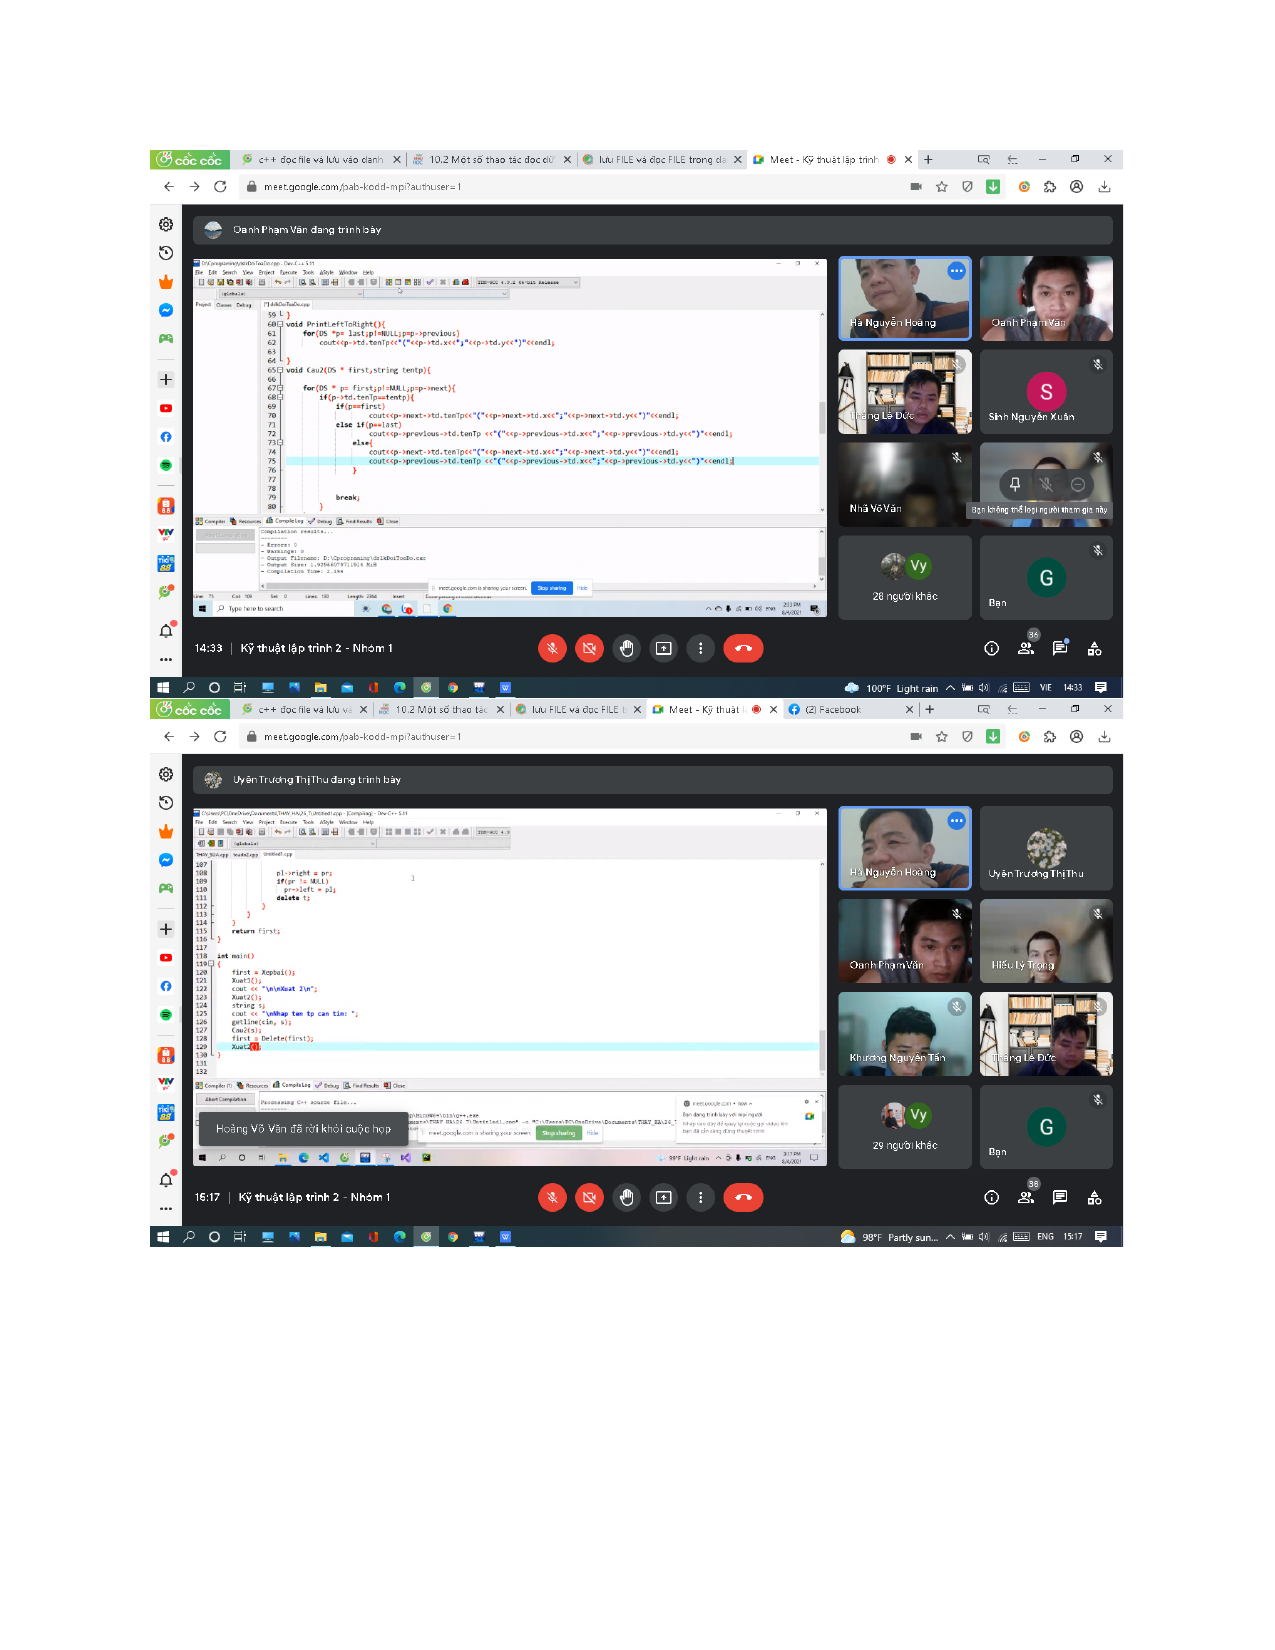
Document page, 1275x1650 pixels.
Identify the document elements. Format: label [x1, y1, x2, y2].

picture [150, 150, 1124, 698]
picture [150, 699, 1124, 1247]
